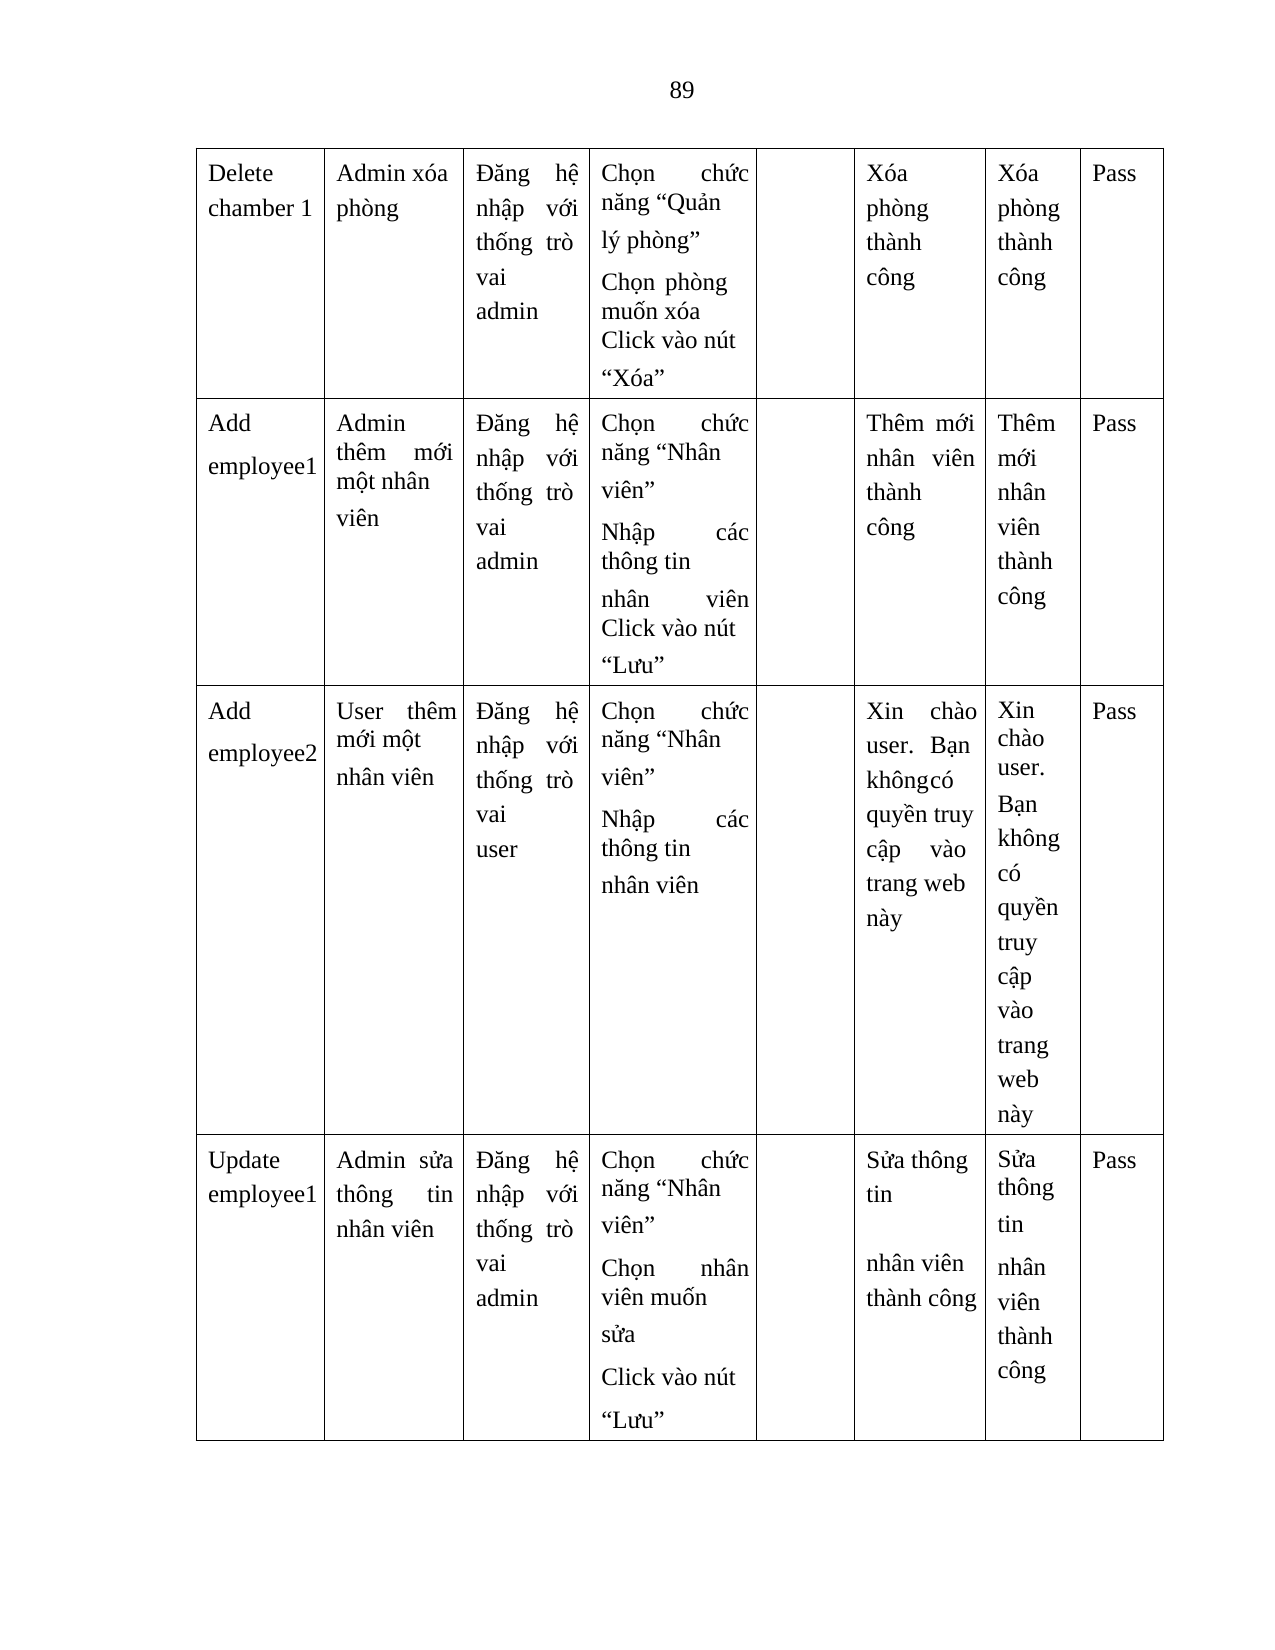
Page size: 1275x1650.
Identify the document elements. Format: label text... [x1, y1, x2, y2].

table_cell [464, 1135, 545, 1440]
table_cell Chọn chức năng “Nhân viên” Nhập các thông tin nhân viên [590, 686, 756, 1134]
table_cell Admin sửa thông tin nhân viên [325, 1135, 463, 1440]
table_cell Xin chào user. Bạn không có quyền truy cập vào trang web này [986, 686, 1080, 1134]
table_cell [757, 149, 854, 398]
table_cell Pass [1081, 1135, 1163, 1440]
table_cell Update employee1 [197, 1135, 324, 1440]
table_cell [757, 399, 854, 685]
table_cell Admin thêm mới một nhân viên [325, 399, 463, 685]
table_cell Đăng nhập thống vai admin [464, 399, 545, 685]
table_cell Thêm mới nhân viên thành công [986, 399, 1080, 685]
table_cell Add employee2 [197, 686, 324, 1134]
table_cell Xin chào user. Bạn không có quyền truy cập vào trang web này [855, 686, 985, 1134]
table_cell Thêm mới nhân viên thành công [855, 399, 985, 685]
table_cell hệ với trò [545, 1135, 589, 1440]
table_cell Pass [1081, 149, 1163, 398]
table_cell Delete chamber 1 [197, 149, 324, 398]
table_cell Xóa phòng thành công [986, 149, 1080, 398]
table_cell Chọn chức năng “Nhân viên” Nhập các thông tin nhân viên Click vào nút “Lưu” [590, 399, 756, 685]
table_cell Admin xóa phòng [325, 149, 463, 398]
table_cell Sửa thông tin nhân viên thành công [986, 1135, 1080, 1440]
table_cell hệ với trò [545, 399, 589, 685]
table_cell Pass [1081, 686, 1163, 1134]
table_cell Sửa thông tin nhân viên thành công [855, 1135, 985, 1440]
table_cell Pass [1081, 399, 1163, 685]
table_cell Xóa phòng thành công [855, 149, 985, 398]
table_cell [757, 686, 854, 1134]
table_cell [757, 1135, 854, 1440]
table_cell User thêm mới một nhân viên [325, 686, 463, 1134]
table_cell hệ với trò [545, 149, 589, 398]
table_cell Chọn chức năng “Quản lý phòng” Chọn phòng muốn xóa Click vào nút “Xóa” [590, 149, 756, 398]
table_cell Chọn chức năng “Nhân viên” Chọn nhân viên muốn sửa Click vào nút “Lưu” [590, 1135, 756, 1440]
table_cell hệ với trò [545, 686, 589, 1134]
table_cell Đăng nhập thống vai user [464, 686, 545, 1134]
table_cell Add employee1 [197, 399, 324, 685]
table_cell Đăng nhập thống vai admin [464, 149, 545, 398]
